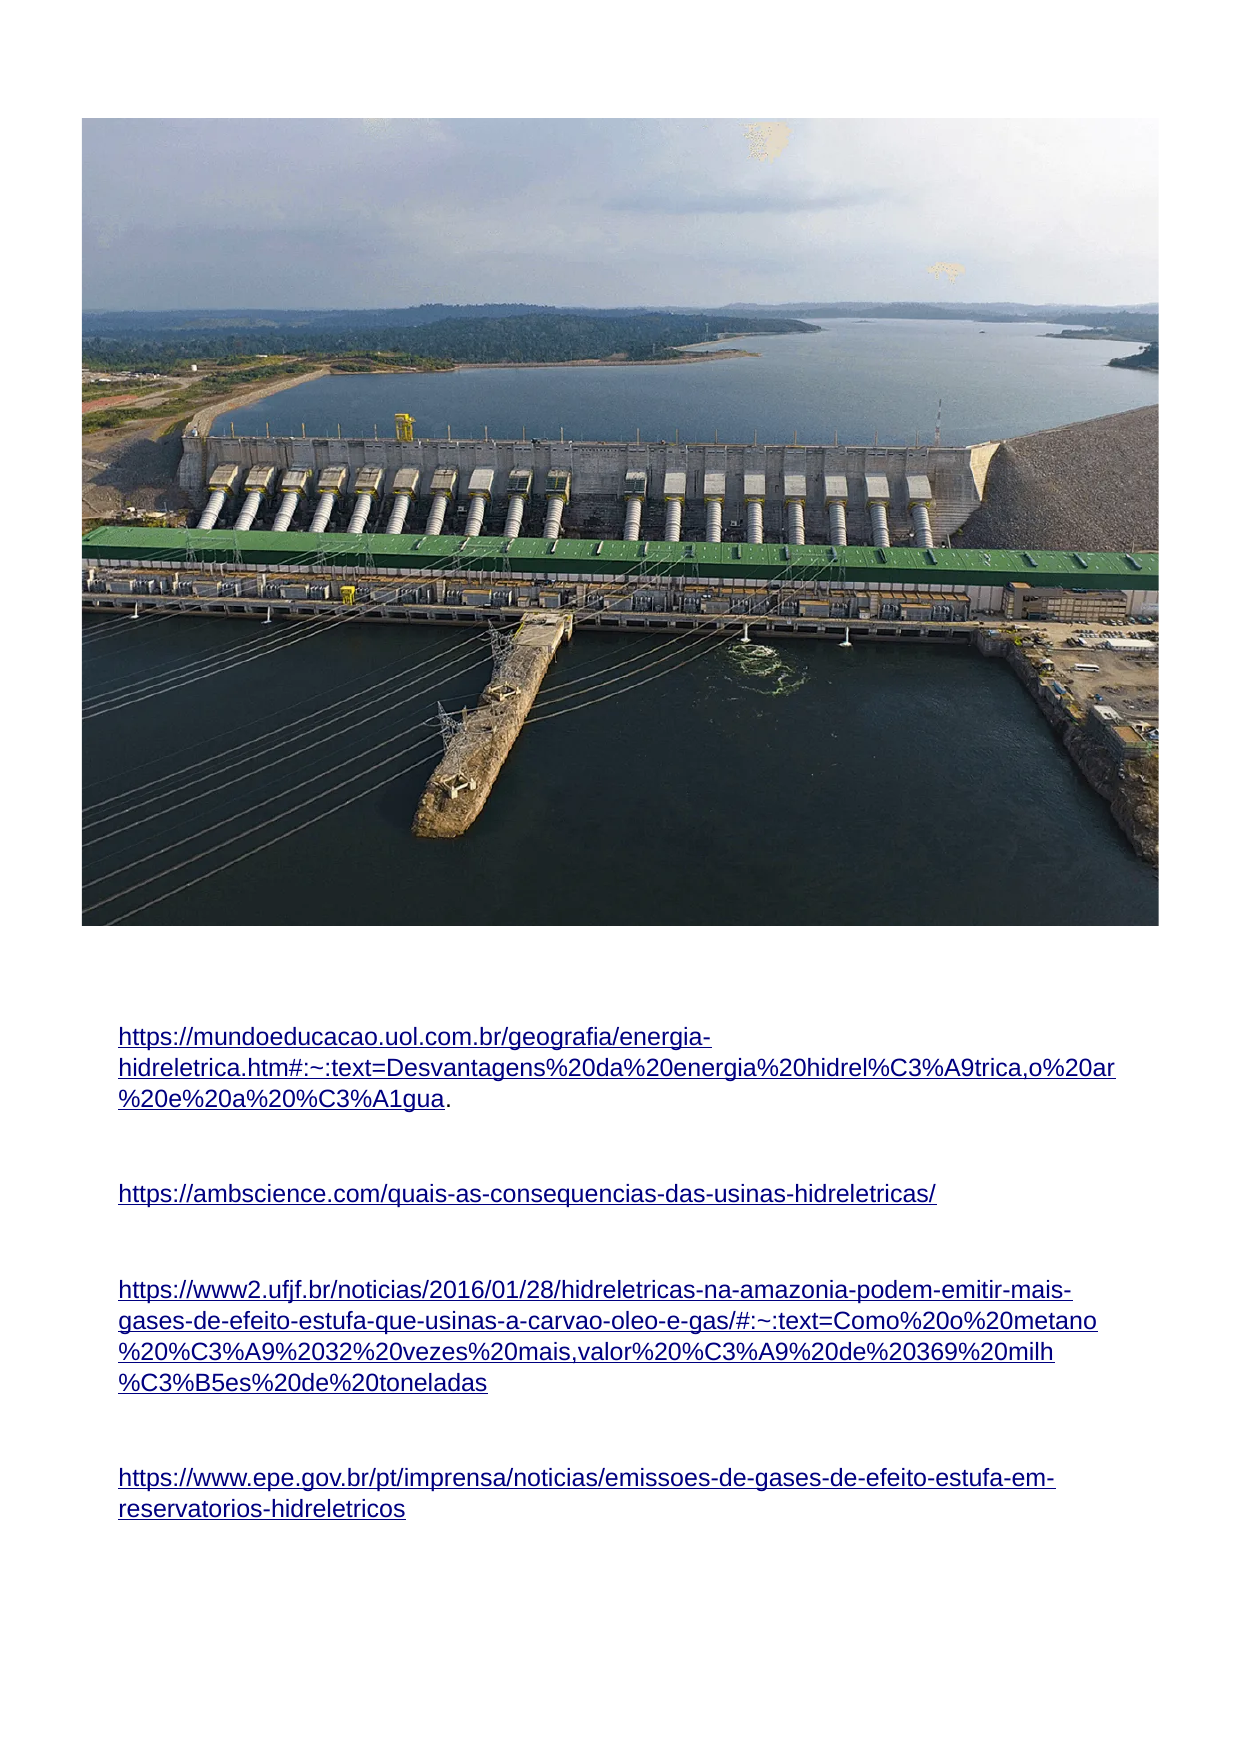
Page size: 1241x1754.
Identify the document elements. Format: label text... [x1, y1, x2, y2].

text https://www2.ufjf.br/noticias/2016/01/28/hidreletricas-na-amazonia-podem-emitir-mais-gases-de-efeito-estufa-que-usinas-a-carvao-oleo-e-gas/#:~:text=Como%20o%20metano%20%C3%A9%2032%20vezes%20mais,valor%20%C3%A9%20de%20369%20milh%C3%B5es%20de%20toneladas [118, 1275, 1122, 1397]
text https://ambscience.com/quais-as-consequencias-das-usinas-hidreletricas/ [118, 1179, 1122, 1208]
text https://www.epe.gov.br/pt/imprensa/noticias/emissoes-de-gases-de-efeito-estufa-em-reservatorios-hidreletricos [118, 1463, 1122, 1523]
picture [81, 118, 1159, 926]
text https://mundoeducacao.uol.com.br/geografia/energia-hidreletrica.htm#:~:text=Desvantagens%20da%20energia%20hidrel%C3%A9trica,o%20ar%20e%20a%20%C3%A1gua. [118, 1022, 1122, 1113]
